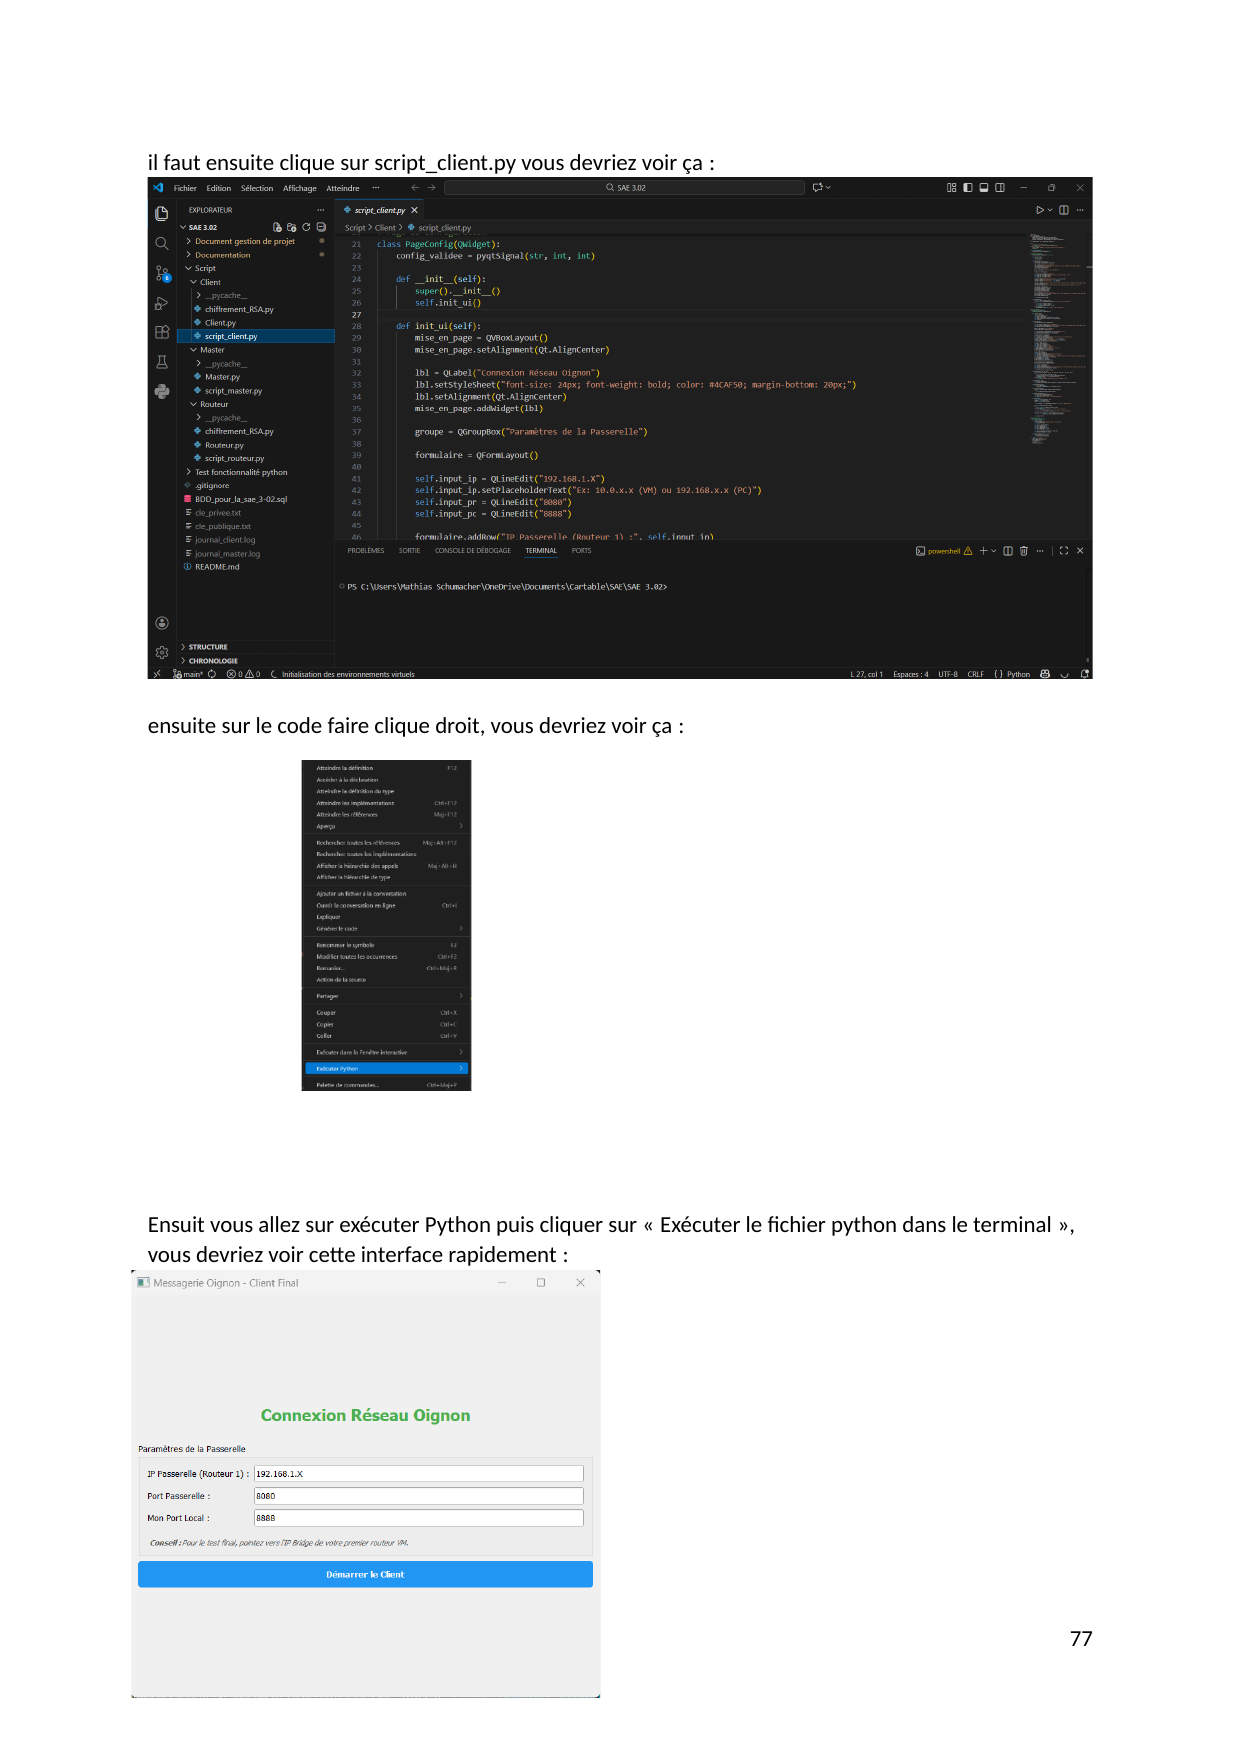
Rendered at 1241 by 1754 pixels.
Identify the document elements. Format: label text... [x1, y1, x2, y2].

text Ensuit vous allez sur exécuter Python puis cliquer sur « Exécuter le fichier python dans le terminal », vous devriez voir cette interface rapidement : [148, 1210, 1093, 1268]
picture [301, 760, 472, 1091]
picture [147, 177, 1093, 679]
text il faut ensuite clique sur script_client.py vous devriez voir ça : ensuite sur le code faire clique droit, vous devriez voir ça : [148, 679, 1093, 769]
text il faut ensuite clique sur script_client.py vous devriez voir ça : ensuite sur le code faire clique droit, vous devriez voir ça : [148, 148, 1093, 177]
picture [131, 1270, 600, 1698]
